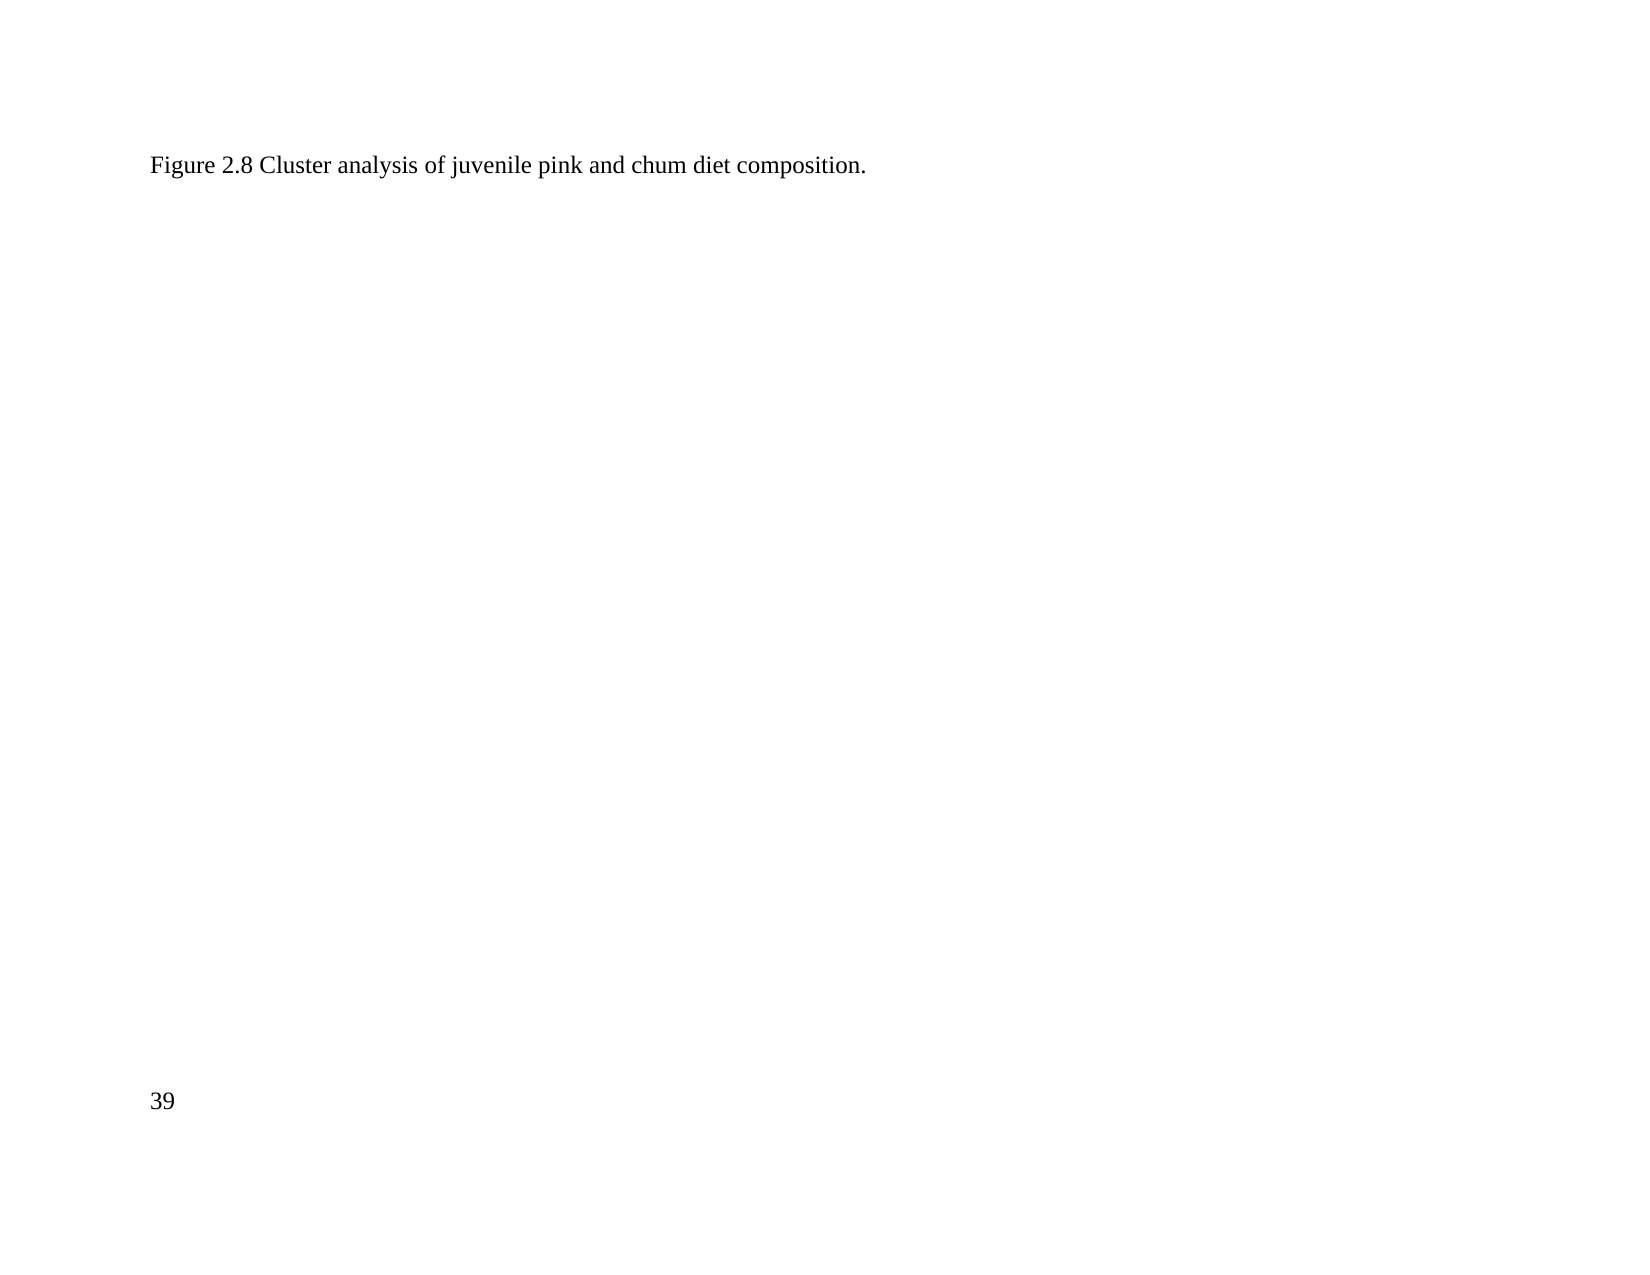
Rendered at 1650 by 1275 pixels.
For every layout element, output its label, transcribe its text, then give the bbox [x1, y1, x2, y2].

text Figure 2.8 Cluster analysis of juvenile pink and chum diet composition. [150, 150, 1500, 179]
